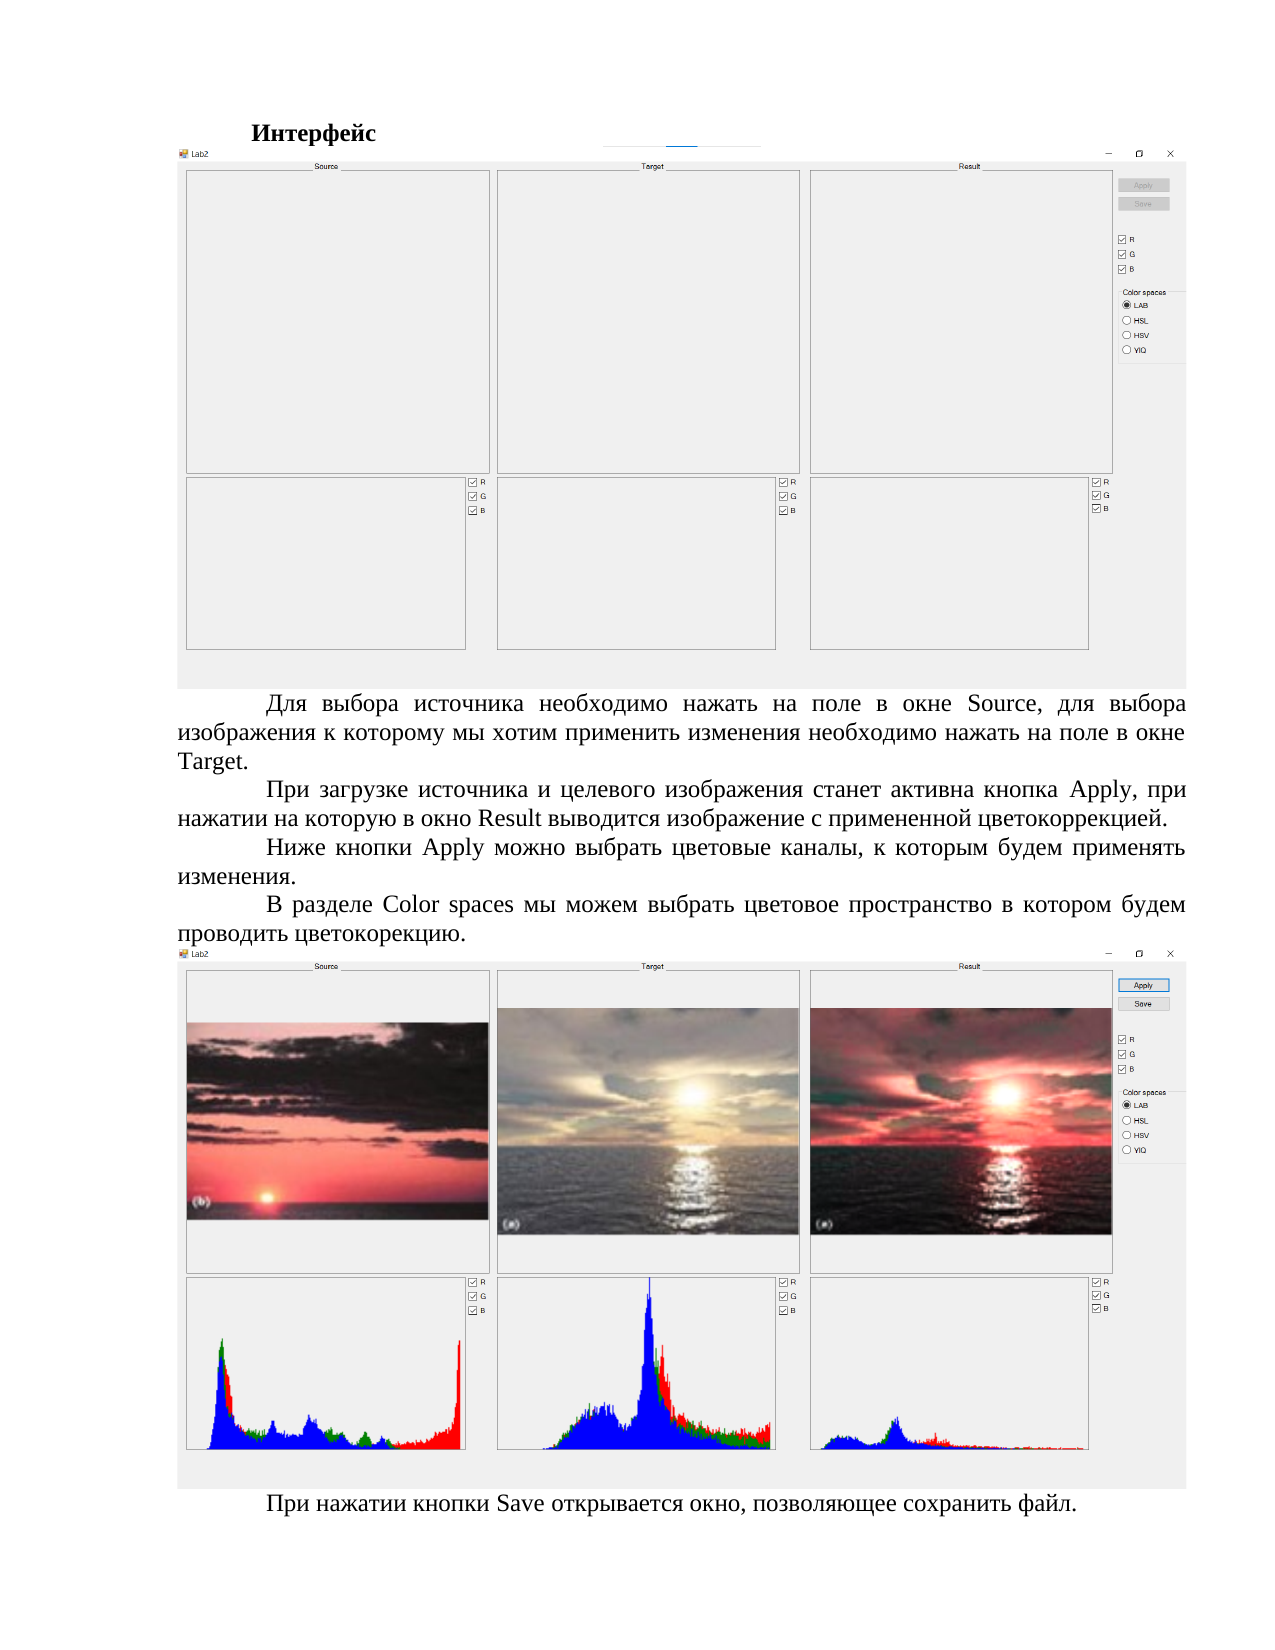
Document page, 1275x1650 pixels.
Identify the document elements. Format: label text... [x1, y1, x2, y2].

text Для выбора источника необходимо нажать на поле в окне Source, для выбора изображения к которому мы хотим применить изменения необходимо нажать на поле в окне Target. [177, 689, 1186, 774]
text Интерфейс [177, 118, 1186, 146]
text При нажатии кнопки Save открывается окно, позволяющее сохранить файл. [177, 1489, 1186, 1517]
text При загрузке источника и целевого изображения станет активна кнопка Apply, при нажатии на которую в окно Result выводится изображение с примененной цветокоррекцией. [177, 774, 1186, 832]
text В разделе Color spaces мы можем выбрать цветовое пространство в котором будем проводить цветокорекцию. [177, 889, 1186, 947]
text Ниже кнопки Apply можно выбрать цветовые каналы, к которым будем применять изменения. [177, 832, 1186, 889]
picture [177, 947, 1187, 1489]
picture [177, 146, 1187, 689]
